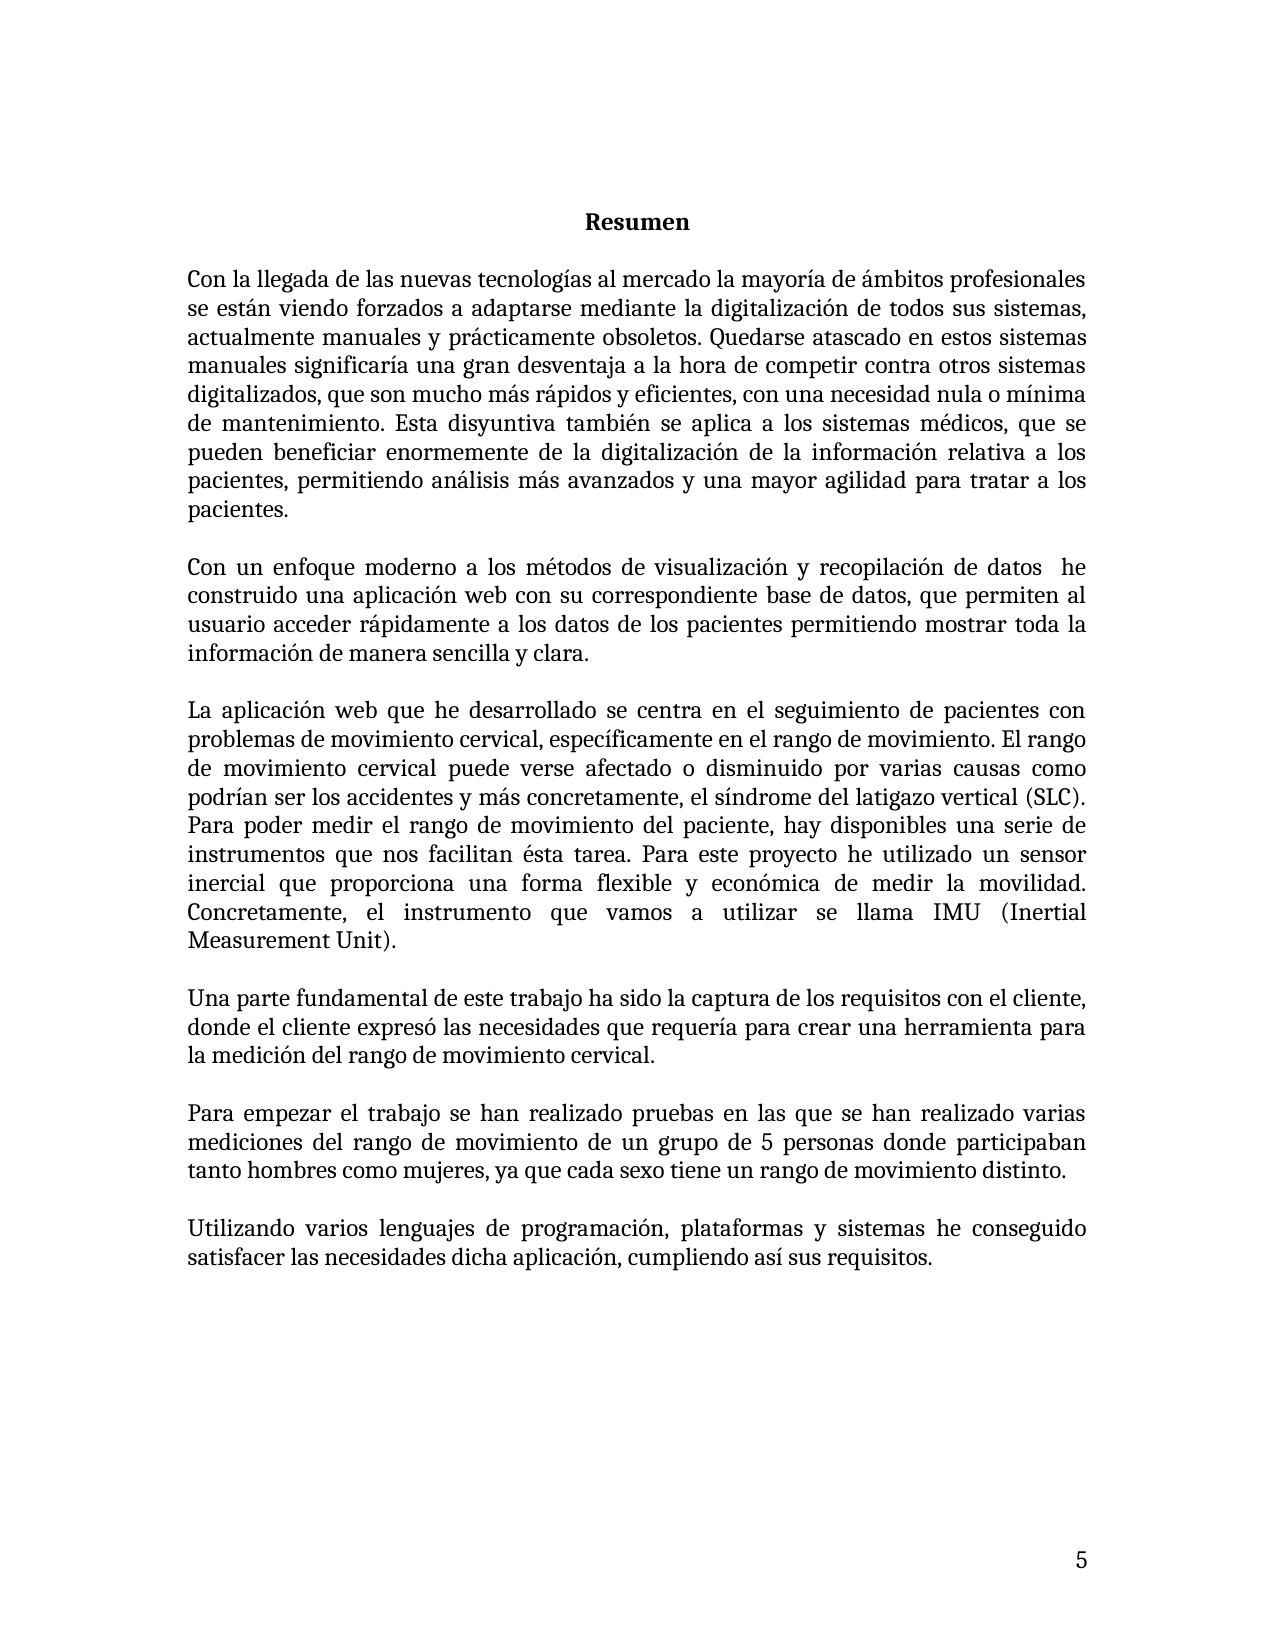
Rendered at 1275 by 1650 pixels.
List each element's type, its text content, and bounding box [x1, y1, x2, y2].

text Con un enfoque moderno a he construi una aplicación web base de datos que permite al usuario acceder rápidamente a los datos de los pacientes mostrar toda la información [187, 552, 1087, 667]
text Con la llegada de las nuevas tecnologías al mercado la mayoría de se están viendo forzados a adaptarse mediante la digitalización de todos sus sistemas, actualmente manuales y prácticamente obsoletos. Quedarse atascado en estos sistemas manuales significaría una gran desventaja a la hora de competir contra otros sistemas digitalizados, que son mucho más rápidos y eficientes, con una necesidad nula o mínima de mantenimiento. [187, 265, 1087, 524]
text La aplicación web que he desarrollado se centra en el seguimiento de pacientes con problemas de movimiento cervical, específicamente en el rango de movimiento. El rango de movimiento cervical puede verse afectado o disminuido por varias causas como podrían ser los accidentes y más concretamente, el síndrome del latigazo vertical (SLC). Para poder medir el rango de movimiento del paciente, hay disponibles una serie de instrumentos que nos facilitan ésta tarea. Para este proyecto he utilizado un sensor inercial que proporciona una forma flexible y económica de medir la movilidad. Concretamente, el instrumento que vamos a utilizar se llama IMU (Inertial Measurement Unit). [187, 696, 1087, 955]
text Utilizando varios lenguajes de programación, plataformas y sistemas he conseguido satisfacer las necesidades dicha aplicación, cumpliendo así sus requisitos. [187, 1214, 1087, 1271]
text Resumen [187, 207, 1087, 236]
